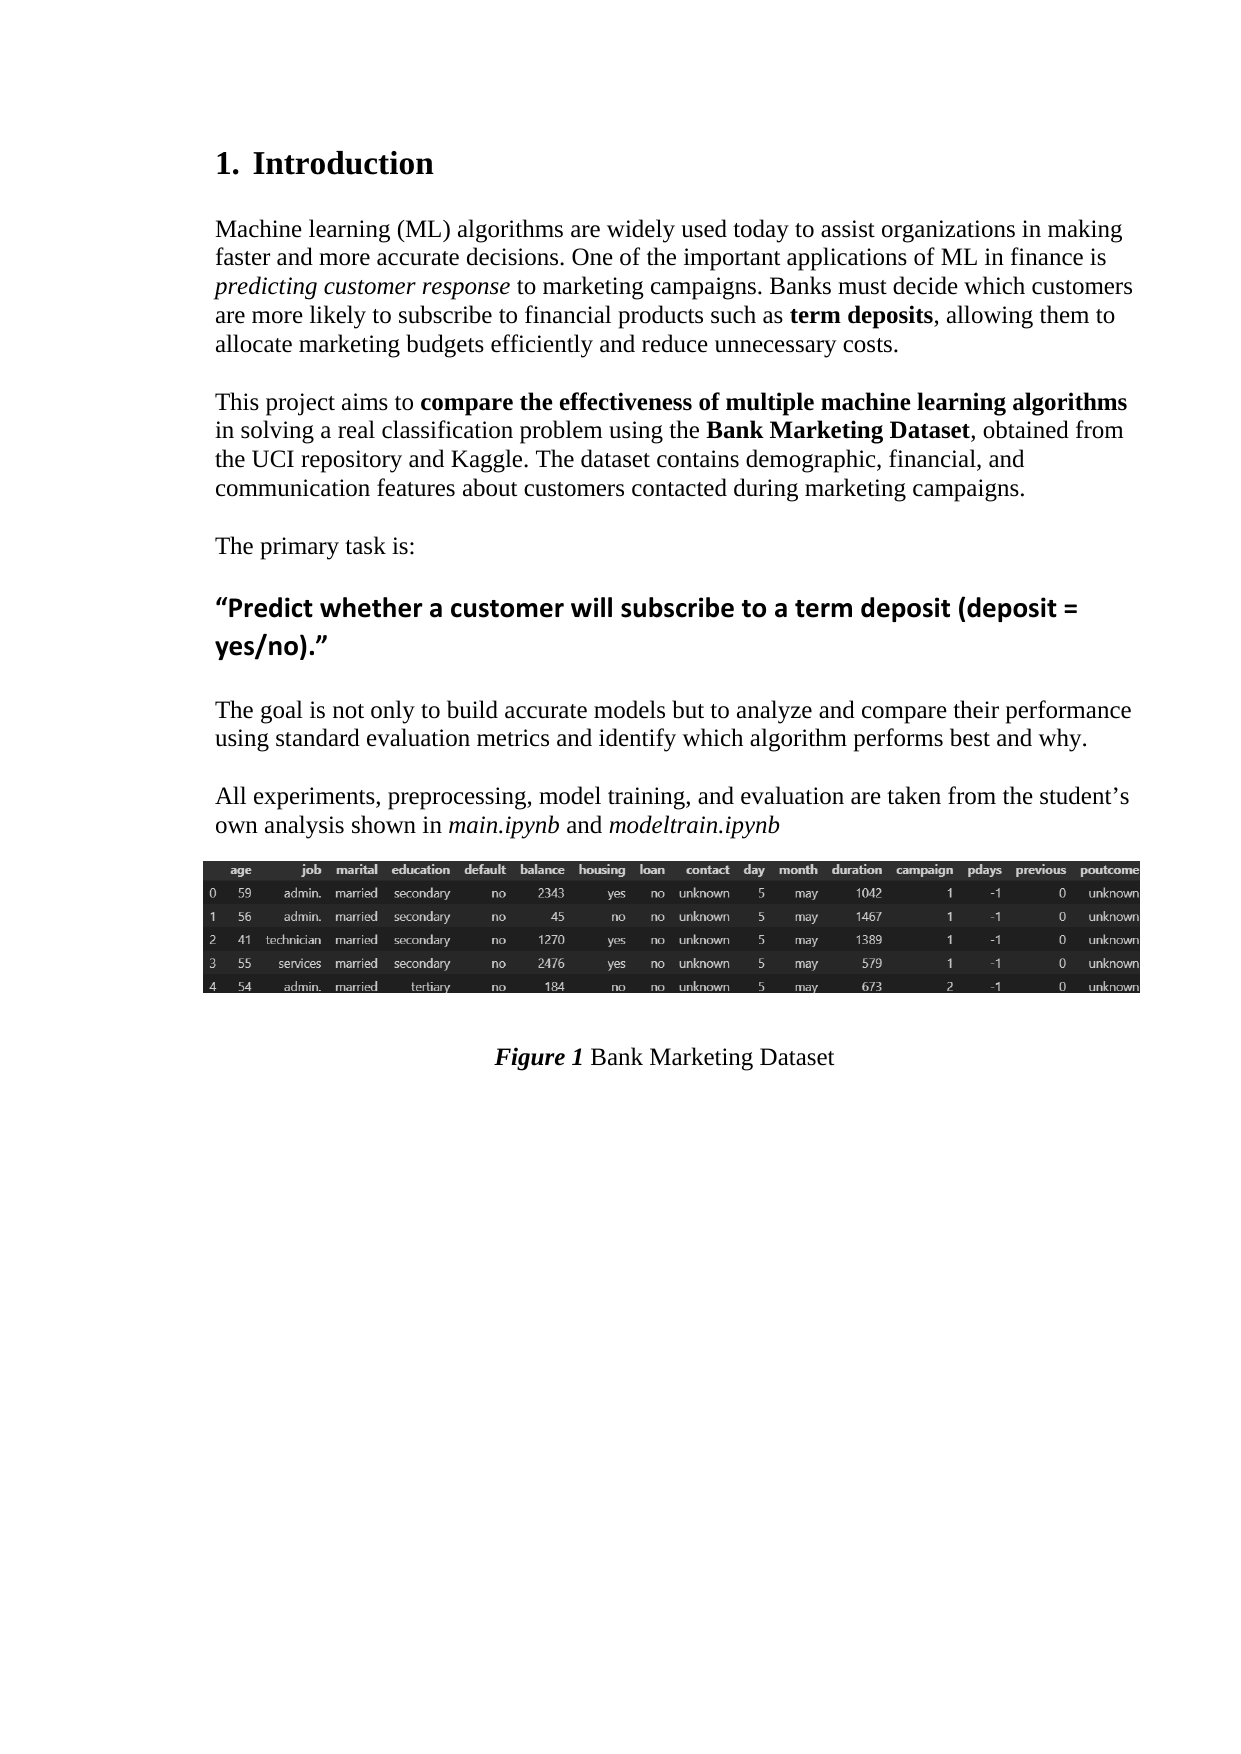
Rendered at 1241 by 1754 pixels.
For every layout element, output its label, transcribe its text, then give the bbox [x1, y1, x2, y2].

text Machine learning (ML) algorithms are widely used today to assist organizations in making faster and more accurate decisions. One of the important applications of ML in finance is predicting customer response to marketing campaigns. Banks must decide which customers are more likely to subscribe to financial products such as term deposits, allowing them to allocate marketing budgets efficiently and reduce unnecessary costs. [215, 214, 1152, 357]
picture [202, 861, 1139, 993]
subtitle “Predict whether a customer will subscribe to a term deposit (deposit = yes/no).” [215, 589, 1152, 663]
text All experiments, preprocessing, model training, and evaluation are taken from the student’s own analysis shown in main.ipynb and modeltrain.ipynb [215, 781, 1152, 839]
text This project aims to compare the effectiveness of multiple machine learning algorithms in solving a real classification problem using the Bank Marketing Dataset, obtained from the UCI repository and Kaggle. The dataset contains demographic, financial, and communication features about customers contacted during marketing campaigns. [215, 387, 1152, 502]
text The goal is not only to build accurate models but to analyze and compare their performance using standard evaluation metrics and identify which algorithm performs best and why. [215, 695, 1152, 752]
list Introduction [215, 143, 1152, 181]
text The primary task is: [215, 531, 1152, 559]
